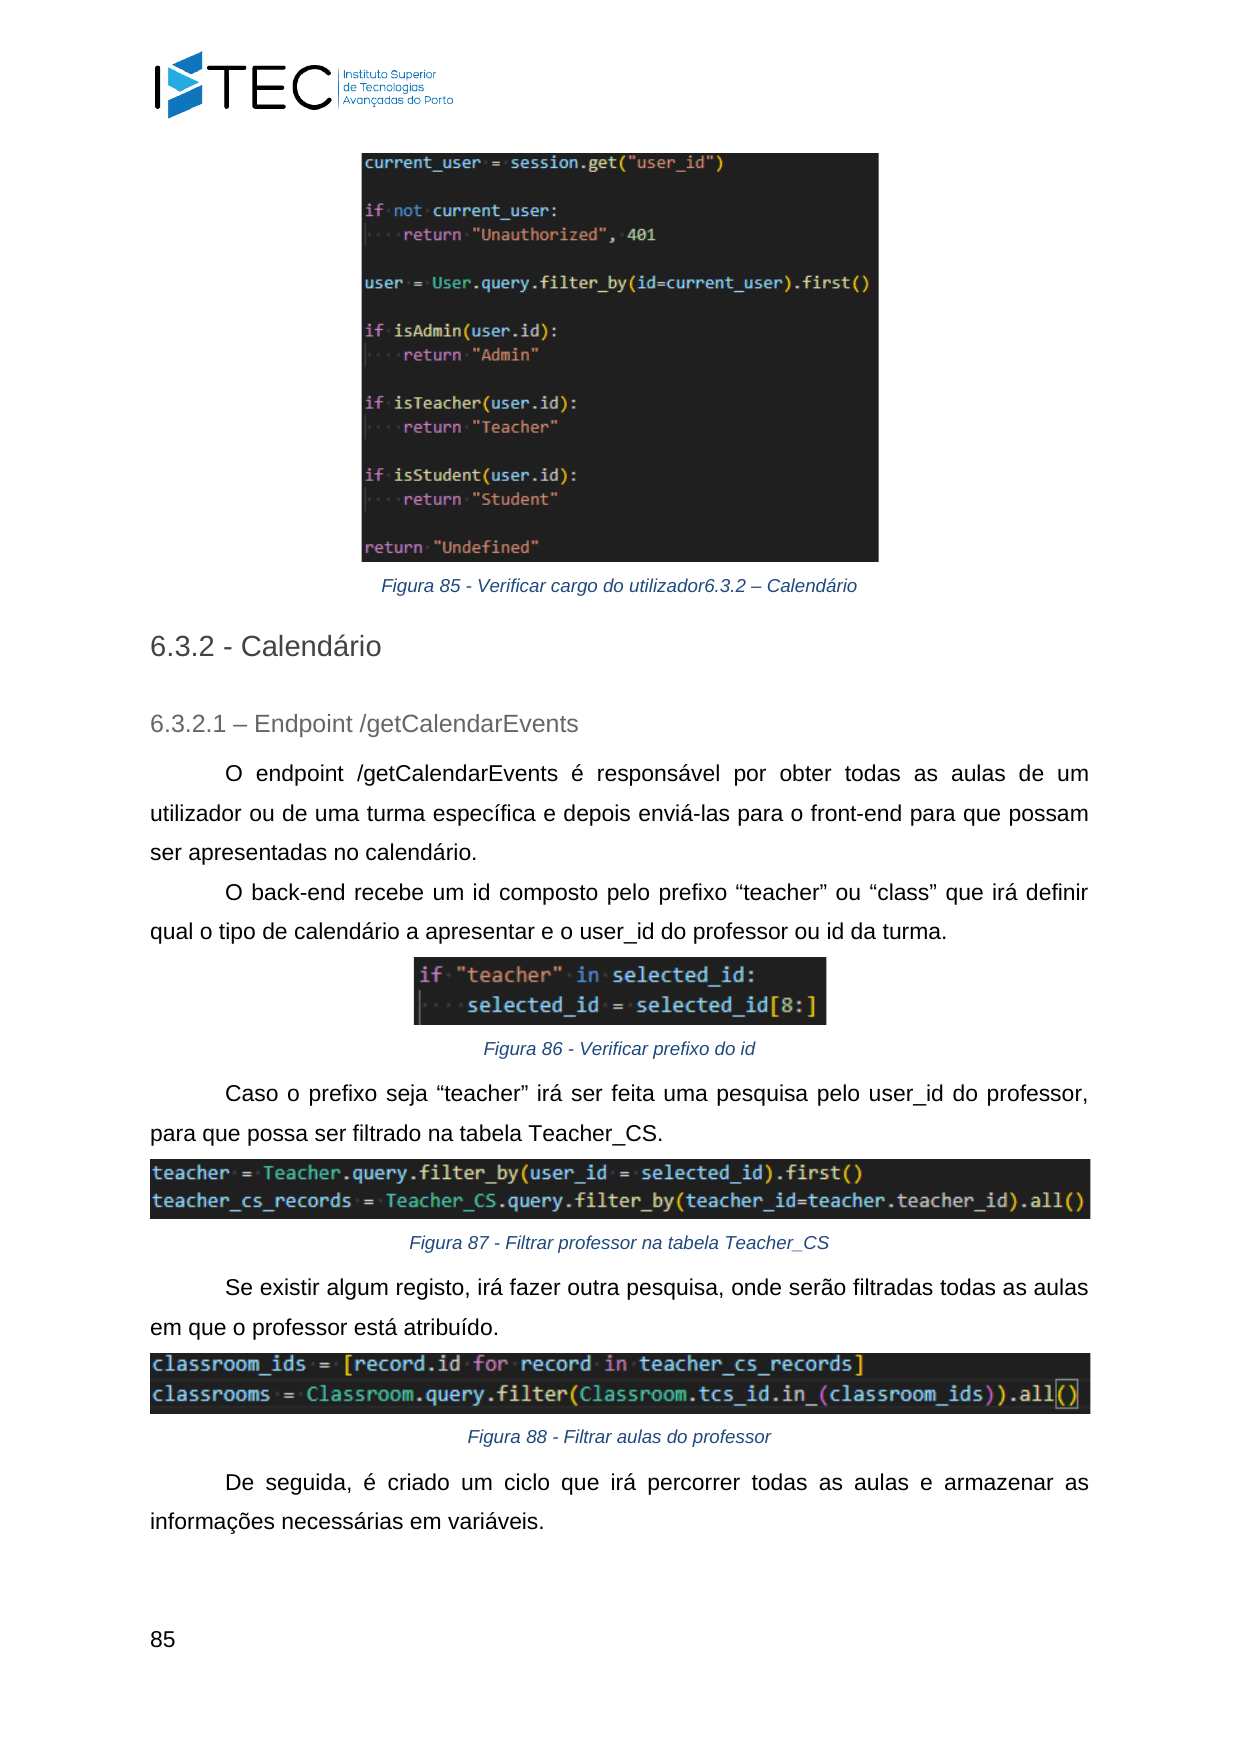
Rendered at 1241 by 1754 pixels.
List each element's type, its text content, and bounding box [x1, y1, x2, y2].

picture [150, 1353, 1091, 1414]
text O back-end recebe um id composto pelo prefixo “teacher” ou “class” que irá definir qual o tipo de calendário a apresentar e o user_id do professor ou id da turma. [150, 879, 1090, 944]
picture [150, 51, 454, 129]
text Figura 86 - Verificar prefixo do id [150, 1038, 1090, 1059]
text De seguida, é criado um ciclo que irá percorrer todas as aulas e armazenar as informações necessárias em variáveis. [150, 1469, 1090, 1534]
picture [413, 957, 827, 1025]
picture [150, 1159, 1091, 1219]
picture [361, 153, 879, 562]
subtitle 6.3.2 - Calendário [150, 629, 1090, 663]
text Caso o prefixo seja “teacher” irá ser feita uma pesquisa pelo user_id do professor, para que possa ser filtrado na tabela Teacher_CS. [150, 1080, 1090, 1146]
text Se existir algum registo, irá fazer outra pesquisa, onde serão filtradas todas as aulas em que o professor está atribuído. [150, 1274, 1090, 1340]
text Figura 88 - Filtrar aulas do professor [150, 1426, 1090, 1448]
text Figura 85 - Verificar cargo do utilizador6.3.2 – Calendário [150, 574, 1090, 596]
text Figura 87 - Filtrar professor na tabela Teacher_CS [150, 1232, 1090, 1253]
subtitle 6.3.2.1 – Endpoint /getCalendarEvents [150, 709, 1090, 738]
text O endpoint /getCalendarEvents é responsável por obter todas as aulas de um utilizador ou de uma turma específica e depois enviá-las para o front-end para que possam ser apresentadas no calendário. [150, 760, 1090, 866]
